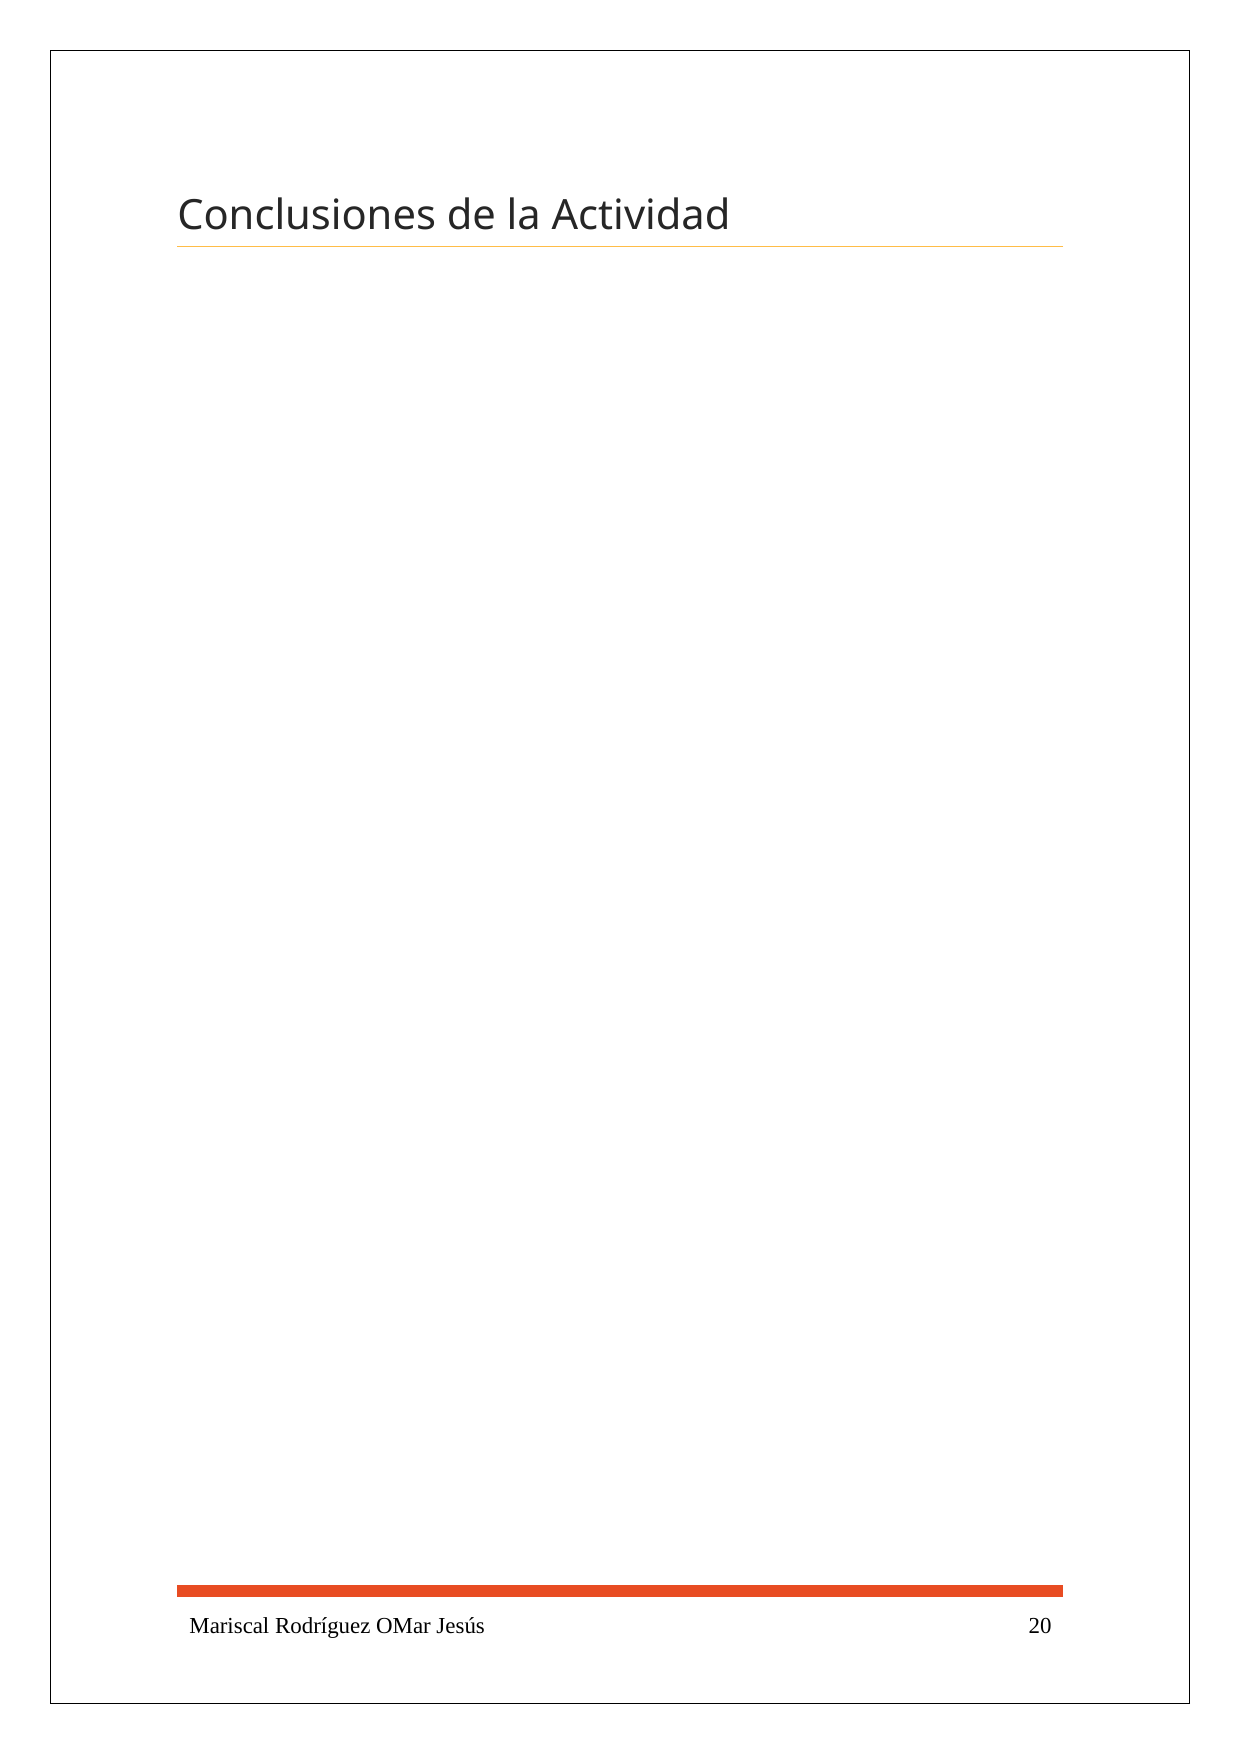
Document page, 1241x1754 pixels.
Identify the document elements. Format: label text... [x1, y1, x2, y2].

subtitle Conclusiones de la Actividad [177, 185, 1063, 246]
